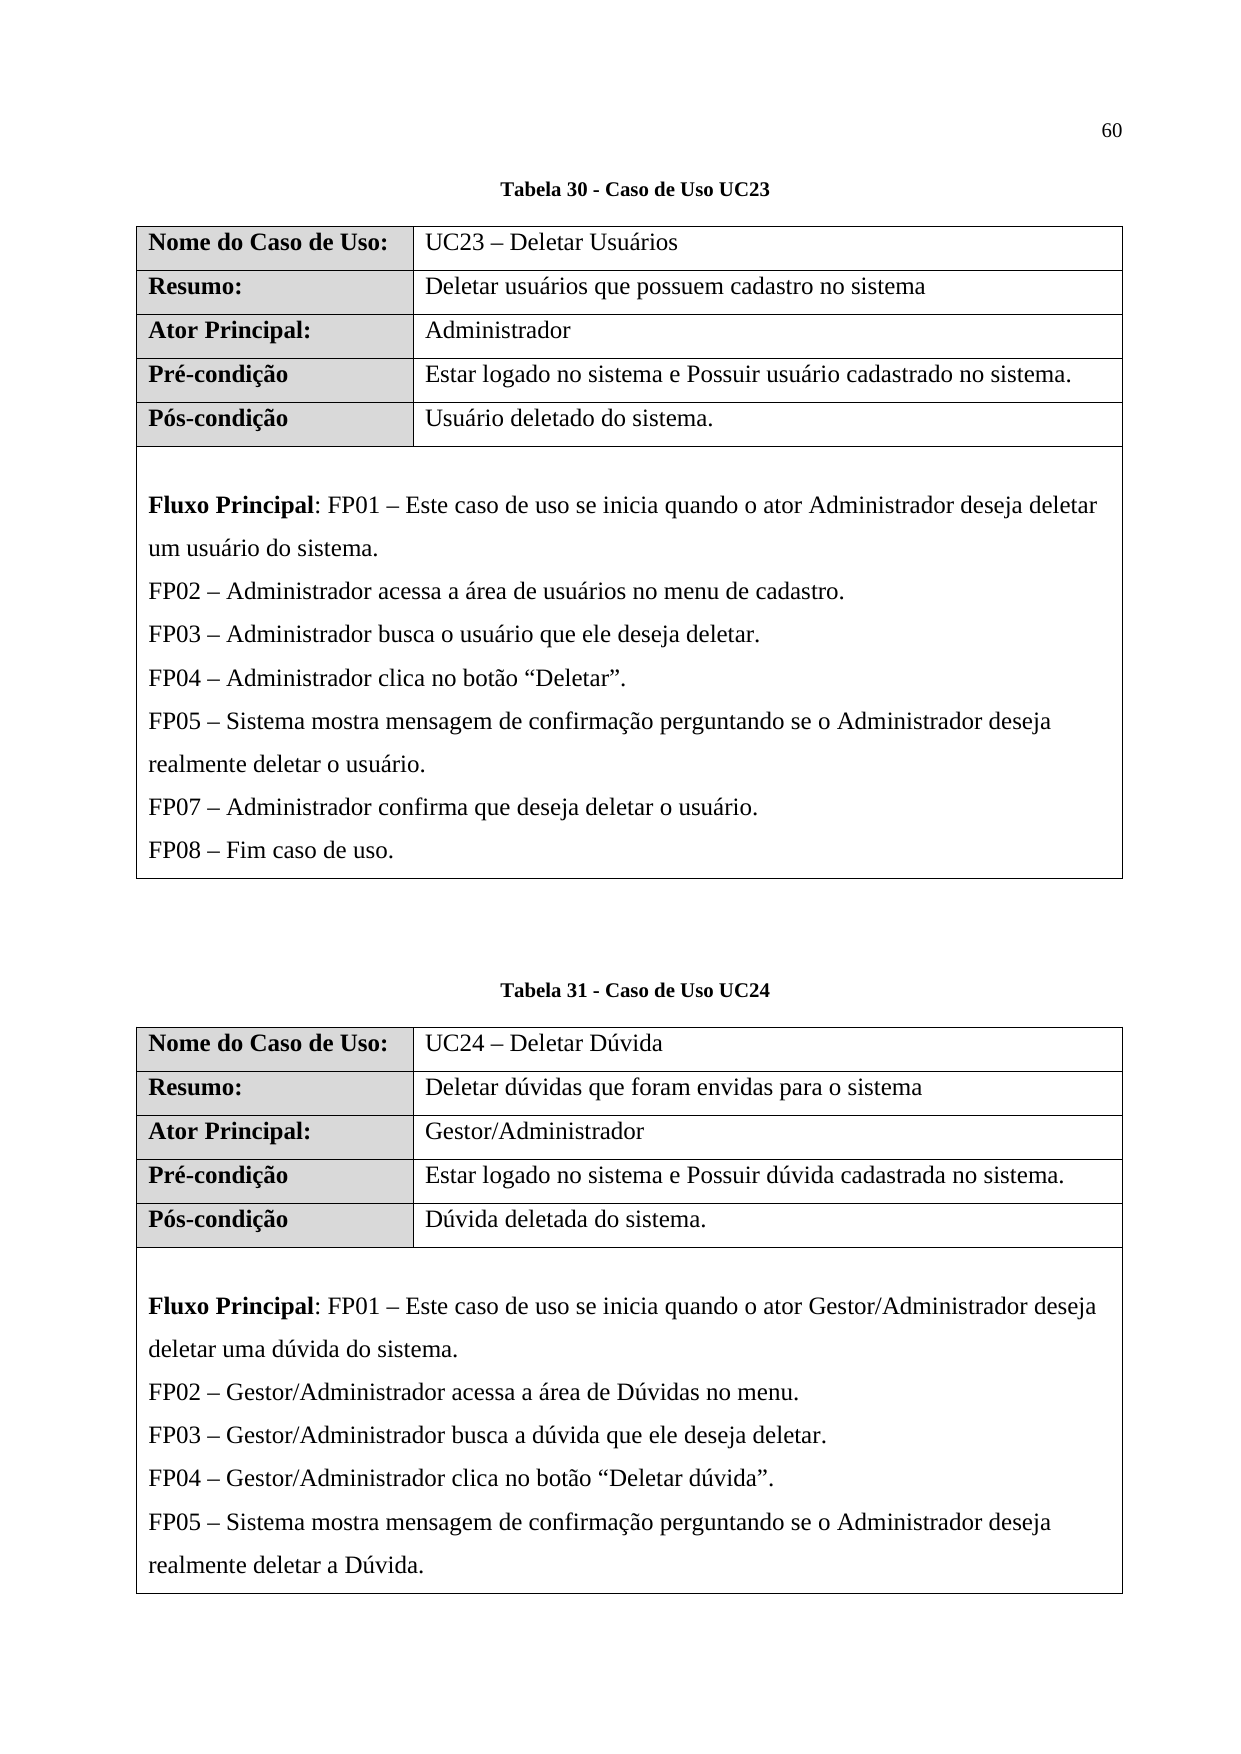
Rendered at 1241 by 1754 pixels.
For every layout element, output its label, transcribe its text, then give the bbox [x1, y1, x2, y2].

table_cell Resumo: [137, 271, 413, 314]
table_header Nome do Caso de Uso: [137, 1028, 413, 1071]
table_cell Pós-condição [137, 403, 413, 446]
table_cell Estar logado no sistema e Possuir usuário cadastrado no sistema. [414, 359, 1122, 402]
table_cell Ator Principal: [137, 1116, 413, 1159]
table_header UC23 – Deletar Usuários [414, 227, 1122, 270]
table_cell Usuário deletado do sistema. [414, 403, 1122, 446]
table_cell Estar logado no sistema e Possuir dúvida cadastrada no sistema. [414, 1160, 1122, 1203]
table_header Nome do Caso de Uso: [137, 227, 413, 270]
table_cell Pré-condição [137, 359, 413, 402]
table_cell Deletar usuários que possuem cadastro no sistema [414, 271, 1122, 314]
table_cell Pré-condição [137, 1160, 413, 1203]
table_cell Administrador [414, 315, 1122, 358]
table_cell Pós-condição [137, 1204, 413, 1247]
table_cell Fluxo Principal: FP01 – Este caso de uso se inicia quando o ator Administrador deseja deletar um usuário do sistema. FP02 – Administrador acessa a área de usuários no menu de cadastro. FP03 – Administrador busca o usuário que ele deseja deletar. FP04 – Administrador clica no botão “Deletar”. FP05 – Sistema mostra mensagem de confirmação perguntando se o Administrador deseja realmente deletar o usuário. FP07 – Administrador confirma que deseja deletar o usuário. FP08 – Fim caso de uso. [137, 447, 1122, 878]
table_cell Ator Principal: [137, 315, 413, 358]
table_cell Deletar dúvidas que foram envidas para o sistema [414, 1072, 1122, 1115]
table_cell Gestor/Administrador [414, 1116, 1122, 1159]
table_header UC24 – Deletar Dúvida [414, 1028, 1122, 1071]
table_cell Dúvida deletada do sistema. [414, 1204, 1122, 1247]
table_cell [137, 1248, 1122, 1593]
table_cell Resumo: [137, 1072, 413, 1115]
